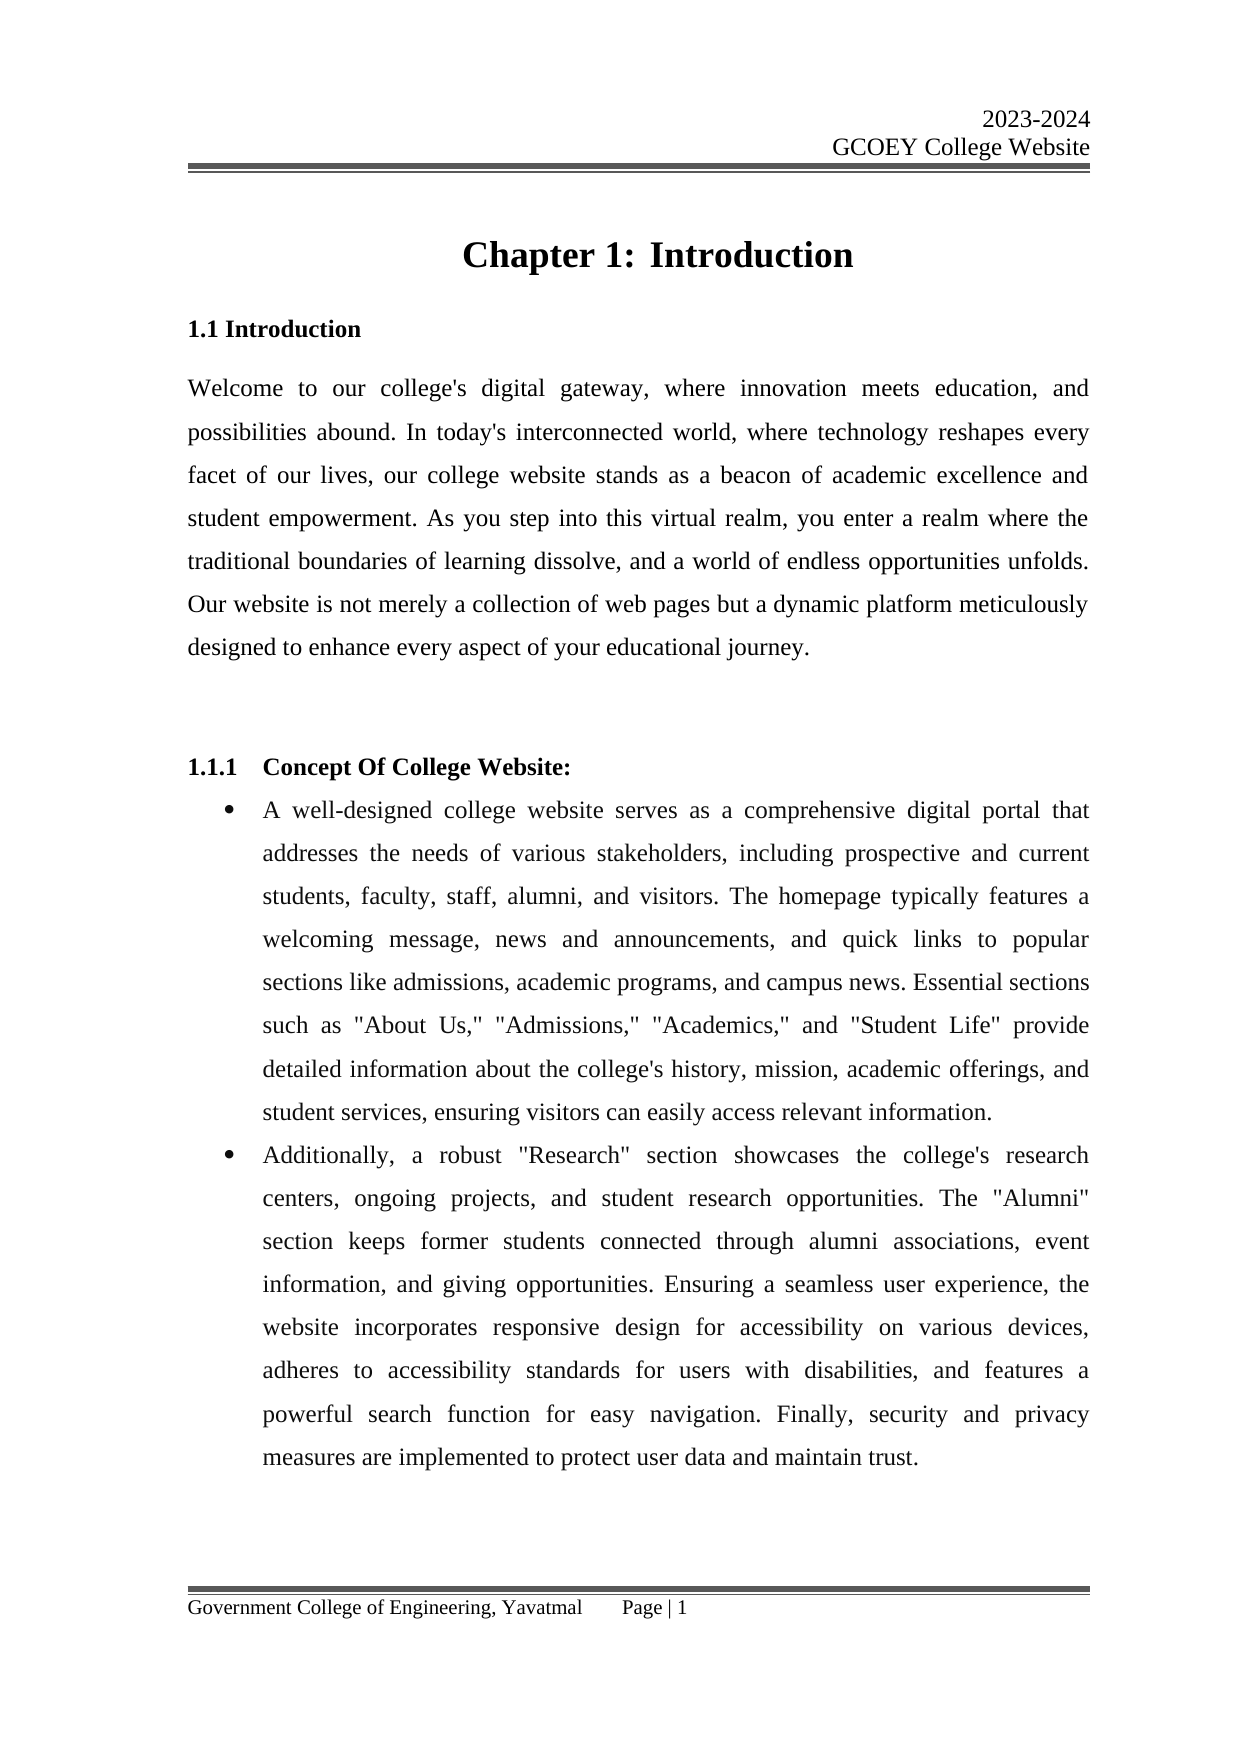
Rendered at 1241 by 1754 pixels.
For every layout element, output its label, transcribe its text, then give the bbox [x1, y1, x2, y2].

text Welcome to our college's digital gateway, where innovation meets education, and possibilities abound. In today's interconnected world, where technology reshapes every facet of our lives, our college website stands as a beacon of academic excellence and student empowerment. As you step into this virtual realm, you enter a realm where the traditional boundaries of learning dissolve, and a world of endless opportunities unfolds. Our website is not merely a collection of web pages but a dynamic platform meticulously designed to enhance every aspect of your educational journey. [187, 373, 1090, 661]
subtitle Introduction [187, 232, 1090, 276]
list Additionally, a robust "Research" section showcases the college's research centers, ongoing projects, and student research opportunities. The "Alumni" section keeps former students connected through alumni associations, event information, and giving opportunities. Ensuring a seamless user experience, the website incorporates responsive design for accessibility on various devices, adheres to accessibility standards for users with disabilities, and features a powerful search function for easy navigation. Finally, security and privacy measures are implemented to protect user data and maintain trust. [225, 1140, 1090, 1471]
subtitle 1.1 Introduction [187, 314, 1090, 342]
list Concept Of College Website: [187, 752, 1090, 781]
list A well-designed college website serves as a comprehensive digital portal that addresses the needs of various stakeholders, including prospective and current students, faculty, staff, alumni, and visitors. The homepage typically features a welcoming message, news and announcements, and quick links to popular sections like admissions, academic programs, and campus news. Essential sections such as "About Us," "Admissions," "Academics," and "Student Life" provide detailed information about the college's history, mission, academic offerings, and student services, ensuring visitors can easily access relevant information. [225, 795, 1090, 1126]
